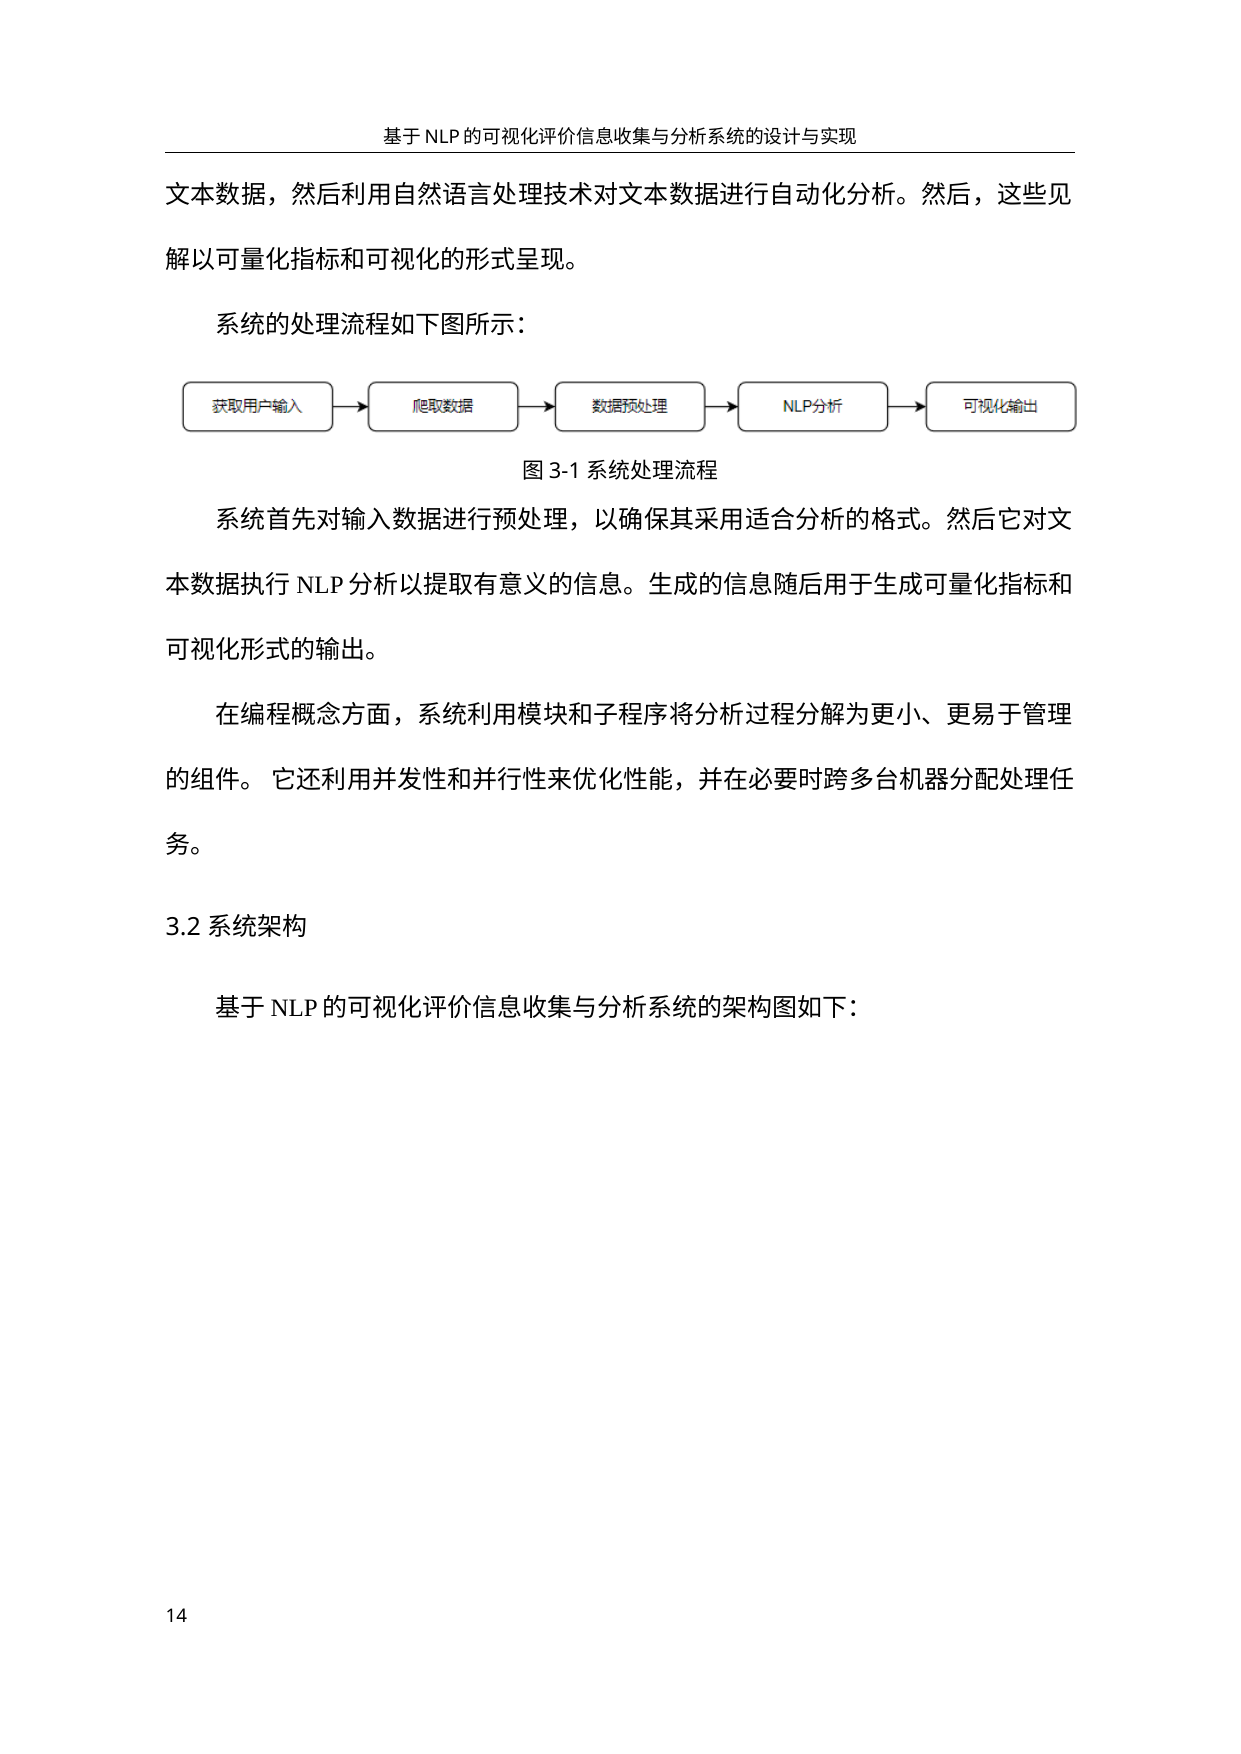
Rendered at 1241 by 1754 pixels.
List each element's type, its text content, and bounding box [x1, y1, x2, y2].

text 基于NLP的可视化评价信息收集与分析系统的架构图如下： [165, 973, 1075, 1038]
subtitle 3.2 系统架构 [165, 892, 1075, 957]
text 在编程概念方面，系统利用模块和子程序将分析过程分解为更小、更易于管理的组件。 它还利用并发性和并行性来优化性能，并在必要时跨多台机器分配处理任务。 [165, 680, 1075, 875]
text 系统首先对输入数据进行预处理，以确保其采用适合分析的格式。然后它对文本数据执行 NLP 分析以提取有意义的信息。生成的信息随后用于生成可量化指标和可视化形式的输出。 [165, 485, 1075, 680]
text 图3-1 系统处理流程 [165, 453, 1075, 485]
picture [165, 355, 1103, 450]
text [165, 160, 1075, 290]
text 系统的处理流程如下图所示： [165, 290, 1075, 355]
